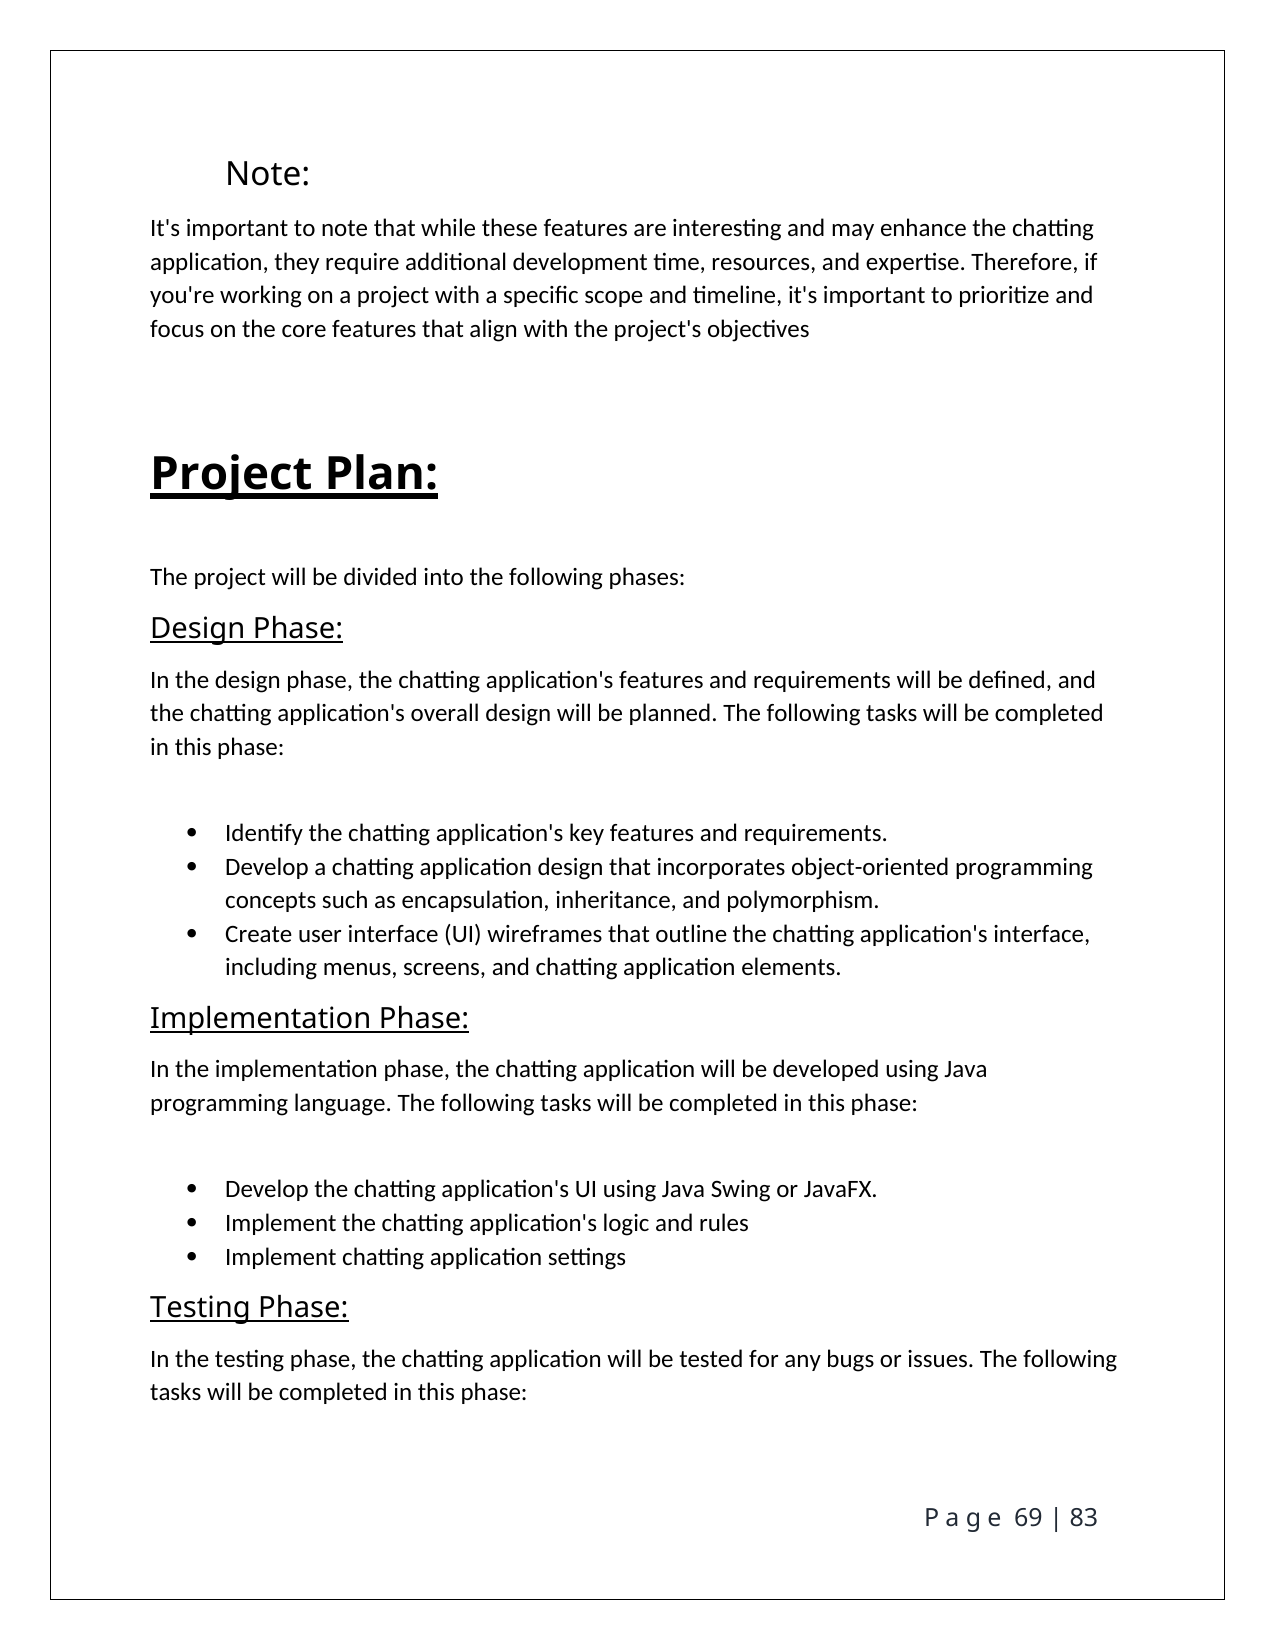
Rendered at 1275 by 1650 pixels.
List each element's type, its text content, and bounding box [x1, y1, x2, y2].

text It's important to note that while these features are interesting and may enhance the chatting application, they require additional development time, resources, and expertise. Therefore, if you're working on a project with a specific scope and timeline, it's important to prioritize and focus on the core features that align with the project's objectives [150, 212, 1125, 343]
text Implementation Phase: [150, 997, 1125, 1037]
text The project will be divided into the following phases: [150, 562, 1125, 592]
text Project Plan: [150, 440, 1125, 502]
text Design Phase: [150, 608, 1125, 647]
text In the design phase, the chatting application's features and requirements will be defined, and the chatting application's overall design will be planned. The following tasks will be completed in this phase: [150, 664, 1125, 761]
list Develop the chatting application's UI using Java Swing or JavaFX. [187, 1174, 1125, 1204]
list Implement the chatting application's logic and rules [187, 1207, 1125, 1238]
list Create user interface (UI) wireframes that outline the chatting application's interface, including menus, screens, and chatting application elements. [187, 918, 1125, 982]
list Develop a chatting application design that incorporates object-oriented programming concepts such as encapsulation, inheritance, and polymorphism. [187, 851, 1125, 915]
text In the testing phase, the chatting application will be tested for any bugs or issues. The following tasks will be completed in this phase: [150, 1343, 1125, 1407]
list Note: [225, 150, 1125, 195]
list Identify the chatting application's key features and requirements. [187, 817, 1125, 848]
list Implement chatting application settings [187, 1241, 1125, 1271]
text In the implementation phase, the chatting application will be developed using Java programming language. The following tasks will be completed in this phase: [150, 1054, 1125, 1118]
text Testing Phase: [150, 1287, 1125, 1326]
